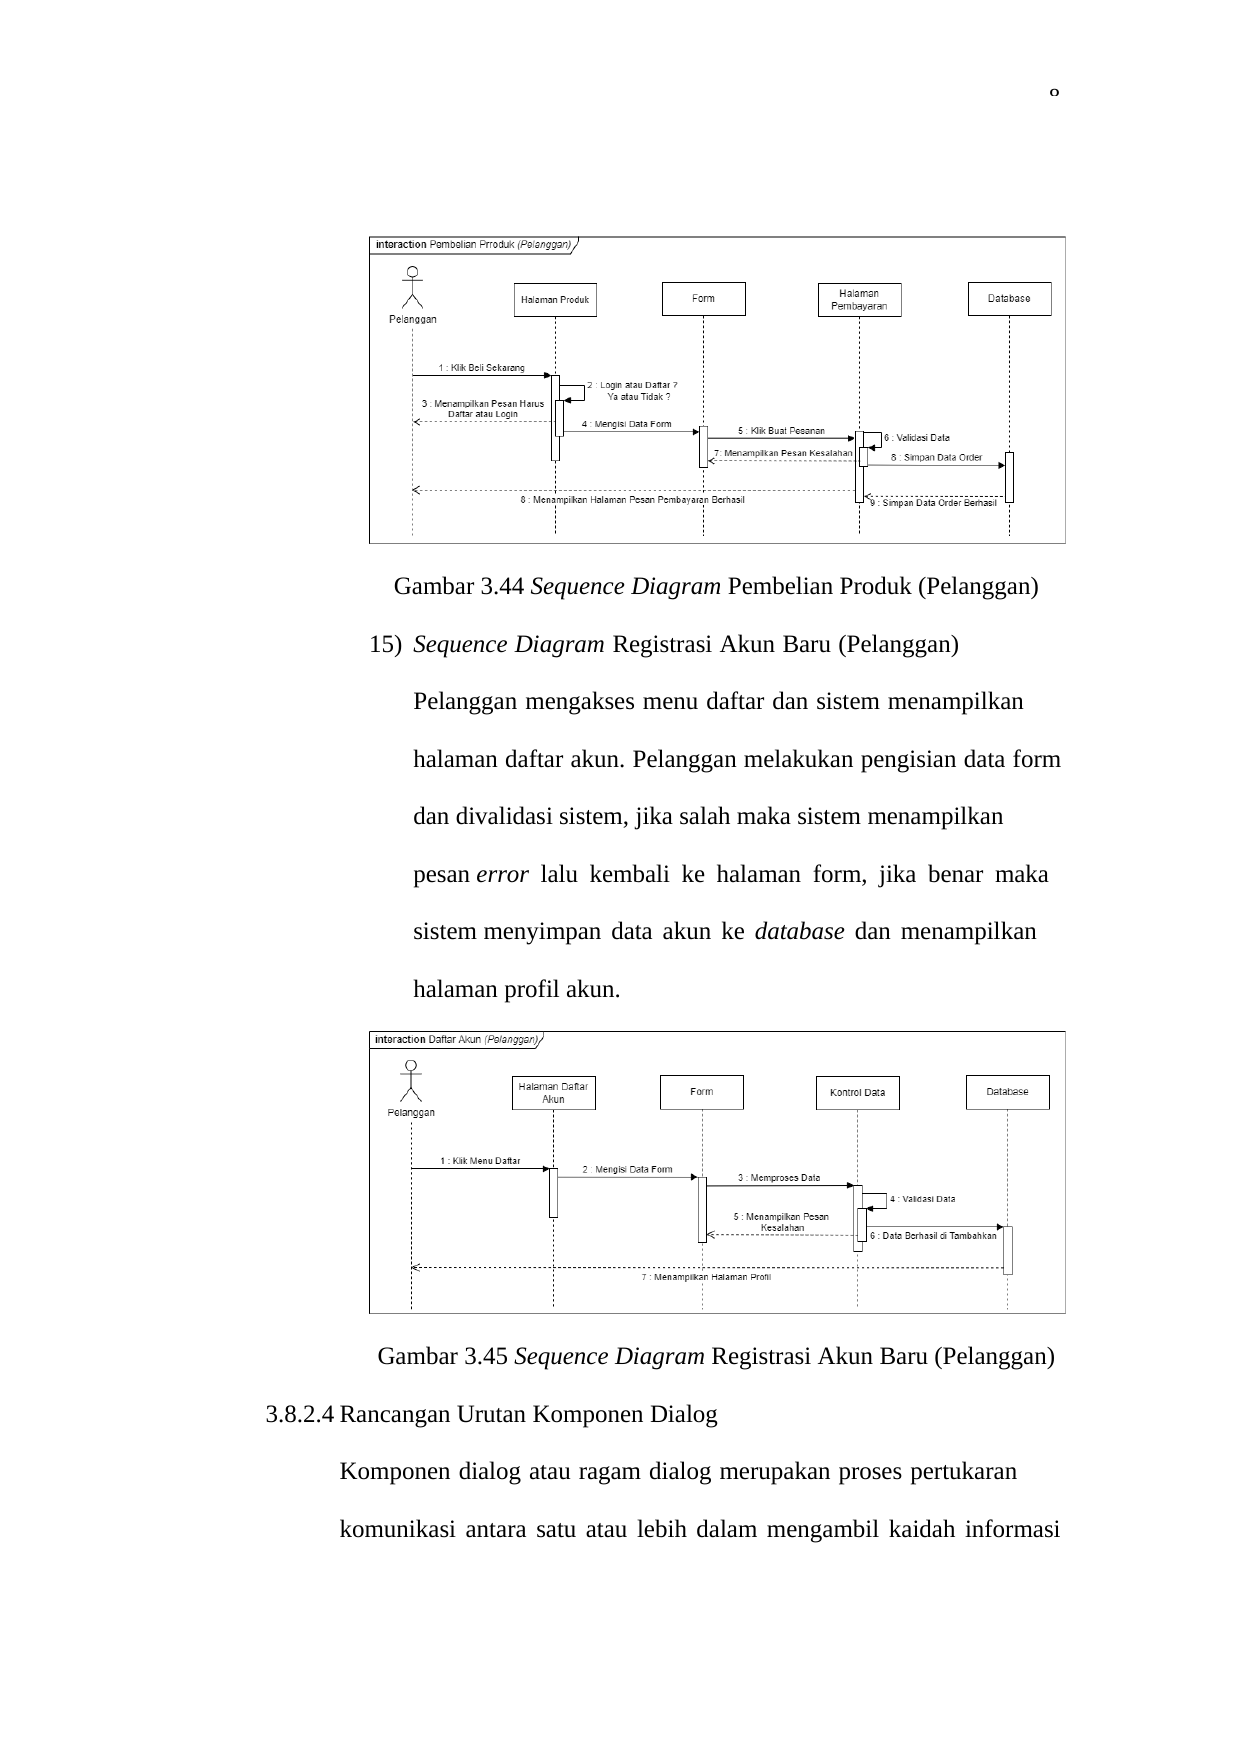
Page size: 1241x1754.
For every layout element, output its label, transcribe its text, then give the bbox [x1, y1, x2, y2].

picture [369, 1031, 1066, 1314]
list Sequence Diagram Registrasi Akun Baru (Pelanggan) Pelanggan mengakses menu daftar dan sistem menampilkan halaman daftar akun. Pelanggan melakukan pengisian data form dan divalidasi sistem, jika salah maka sistem menampilkan pesan error lalu kembali ke halaman form, jika benar maka sistem menyimpan data akun ke database dan menampilkan halaman profil akun. [369, 629, 1064, 1003]
text Gambar 3.44 Sequence Diagram Pembelian Produk (Pelanggan) [375, 571, 1057, 600]
list Rancangan Urutan Komponen Dialog [265, 1399, 1176, 1428]
picture [369, 236, 1066, 544]
text Gambar 3.45 Sequence Diagram Registrasi Akun Baru (Pelanggan) [375, 1341, 1057, 1370]
text Komponen dialog atau ragam dialog merupakan proses pertukaran komunikasi antara satu atau lebih dalam mengambil kaidah informasi [339, 1456, 1064, 1543]
